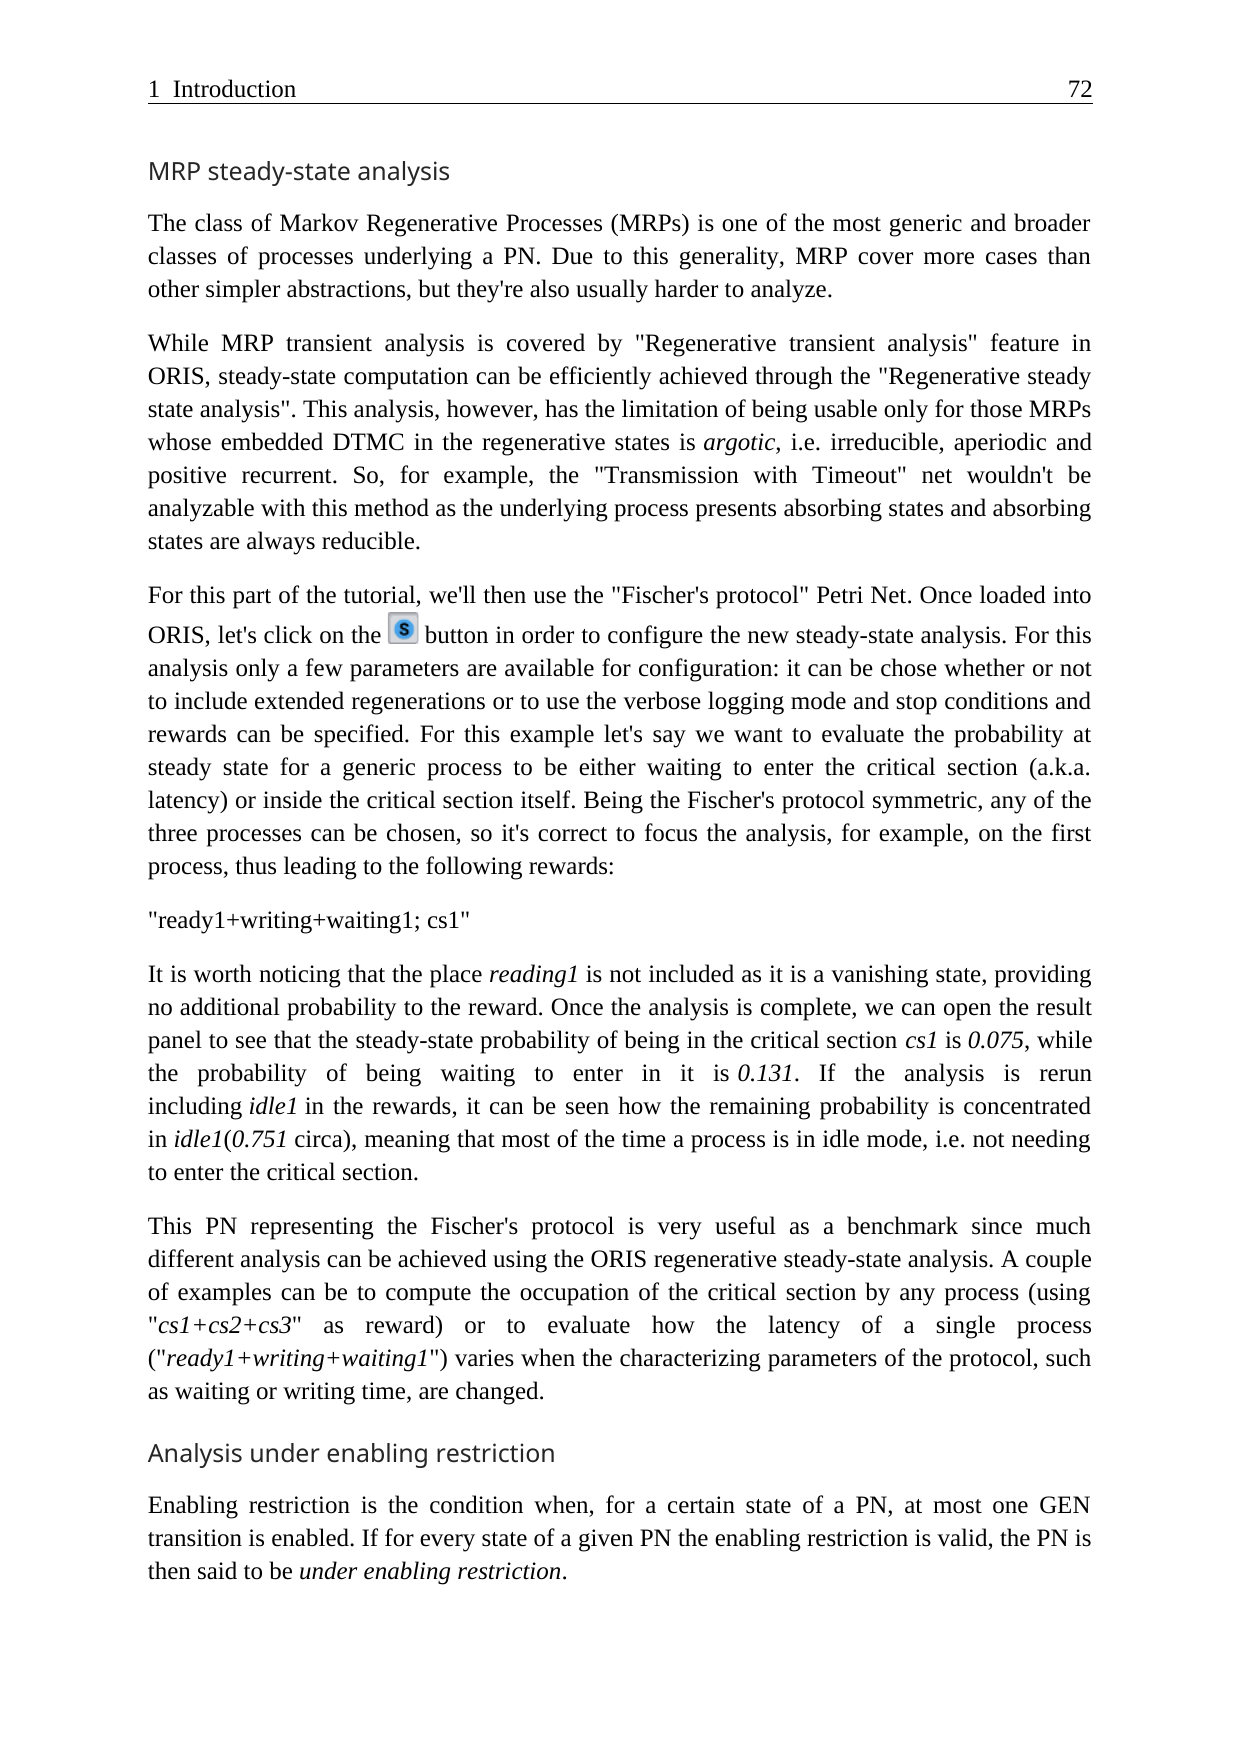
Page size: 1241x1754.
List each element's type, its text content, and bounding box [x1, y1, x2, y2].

text This PN representing the Fischer's protocol is very useful as a benchmark since much different analysis can be achieved using the ORIS regenerative steady-state analysis. A couple of examples can be to compute the occupation of the critical section by any process (using "cs1+cs2+cs3" as reward) or to evaluate how the latency of a single process ("ready1+writing+waiting1") varies when the characterizing parameters of the protocol, such as waiting or writing time, are changed. [148, 1211, 1093, 1405]
text While MRP transient analysis is covered by "Regenerative transient analysis" feature in ORIS, steady-state computation can be efficiently achieved through the "Regenerative steady state analysis". This analysis, however, has the limitation of being usable only for those MRPs whose embedded DTMC in the regenerative states is argotic, i.e. irreducible, aperiodic and positive recurrent. So, for example, the "Transmission with Timeout" net wouldn't be analyzable with this method as the underlying process presents absorbing states and absorbing states are always reducible. [148, 328, 1093, 555]
text Analysis under enabling restriction [148, 1430, 1093, 1469]
text For this part of the tutorial, we'll then use the "Fischer's protocol" Petri Net. Once loaded into ORIS, let's click on the button in order to configure the new steady-state analysis. For this analysis only a few parameters are available for configuration: it can be chose whether or not to include extended regenerations or to use the verbose logging mode and stop conditions and rewards can be specified. For this example let's say we want to evaluate the probability at steady state for a generic process to be either waiting to enter the critical section (a.k.a. latency) or inside the critical section itself. Being the Fischer's protocol symmetric, any of the three processes can be chosen, so it's correct to focus the analysis, for example, on the first process, thus leading to the following rewards: [148, 580, 1093, 880]
picture [387, 612, 419, 644]
text "ready1+writing+waiting1; cs1" [148, 905, 1093, 934]
text Enabling restriction is the condition when, for a certain state of a PN, at most one GEN transition is enabled. If for every state of a given PN the enabling restriction is valid, the PN is then said to be under enabling restriction. [148, 1490, 1093, 1585]
text MRP steady-state analysis [148, 148, 1093, 187]
text The class of Markov Regenerative Processes (MRPs) is one of the most generic and broader classes of processes underlying a PN. Due to this generality, MRP cover more cases than other simpler abstractions, but they're also usually harder to analyze. [148, 208, 1093, 303]
text It is worth noticing that the place reading1 is not included as it is a vanishing state, providing no additional probability to the reward. Once the analysis is complete, we can open the result panel to see that the steady-state probability of being in the critical section cs1 is 0.075, while the probability of being waiting to enter in it is 0.131. If the analysis is rerun including idle1 in the rewards, it can be seen how the remaining probability is concentrated in idle1(0.751 circa), meaning that most of the time a process is in idle mode, i.e. not needing to enter the critical section. [148, 959, 1093, 1186]
